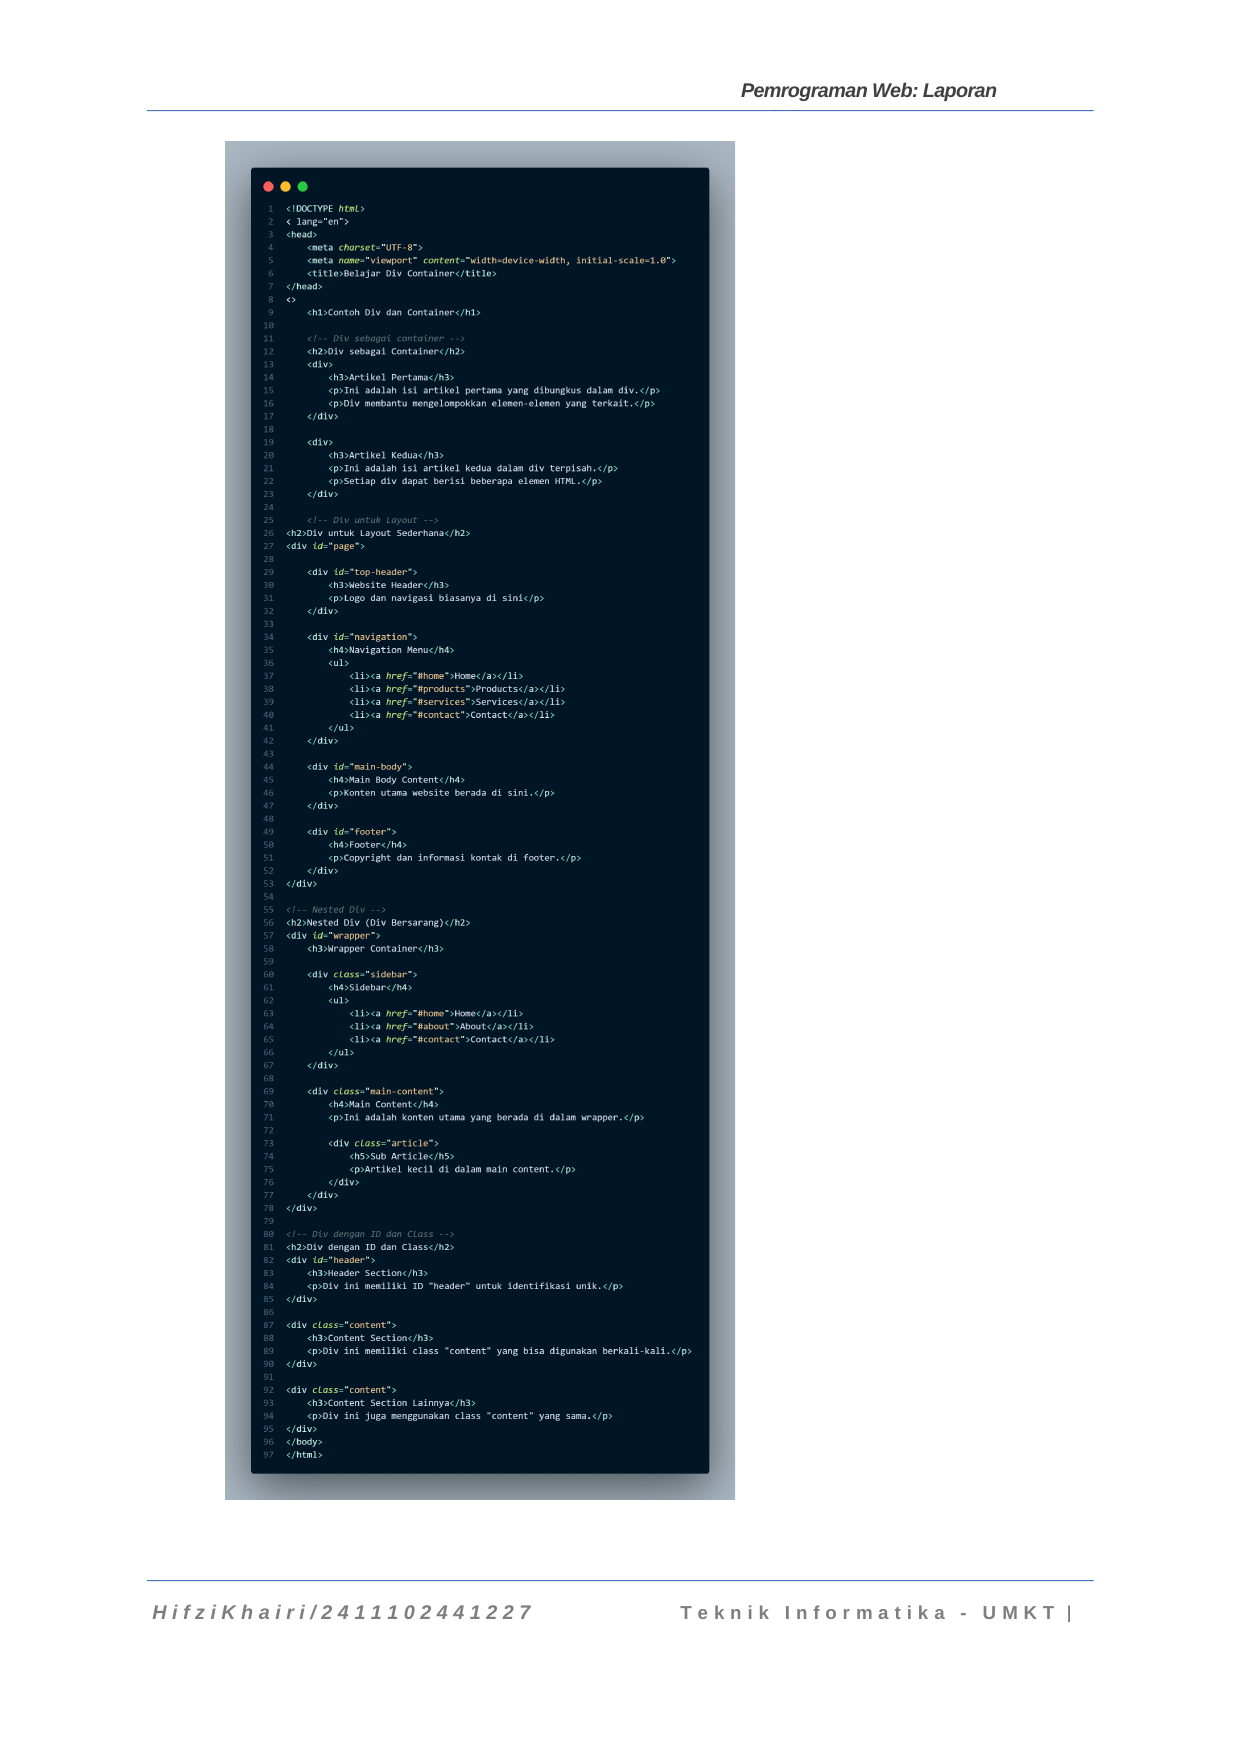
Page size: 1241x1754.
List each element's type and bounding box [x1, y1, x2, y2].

picture [225, 141, 736, 1500]
